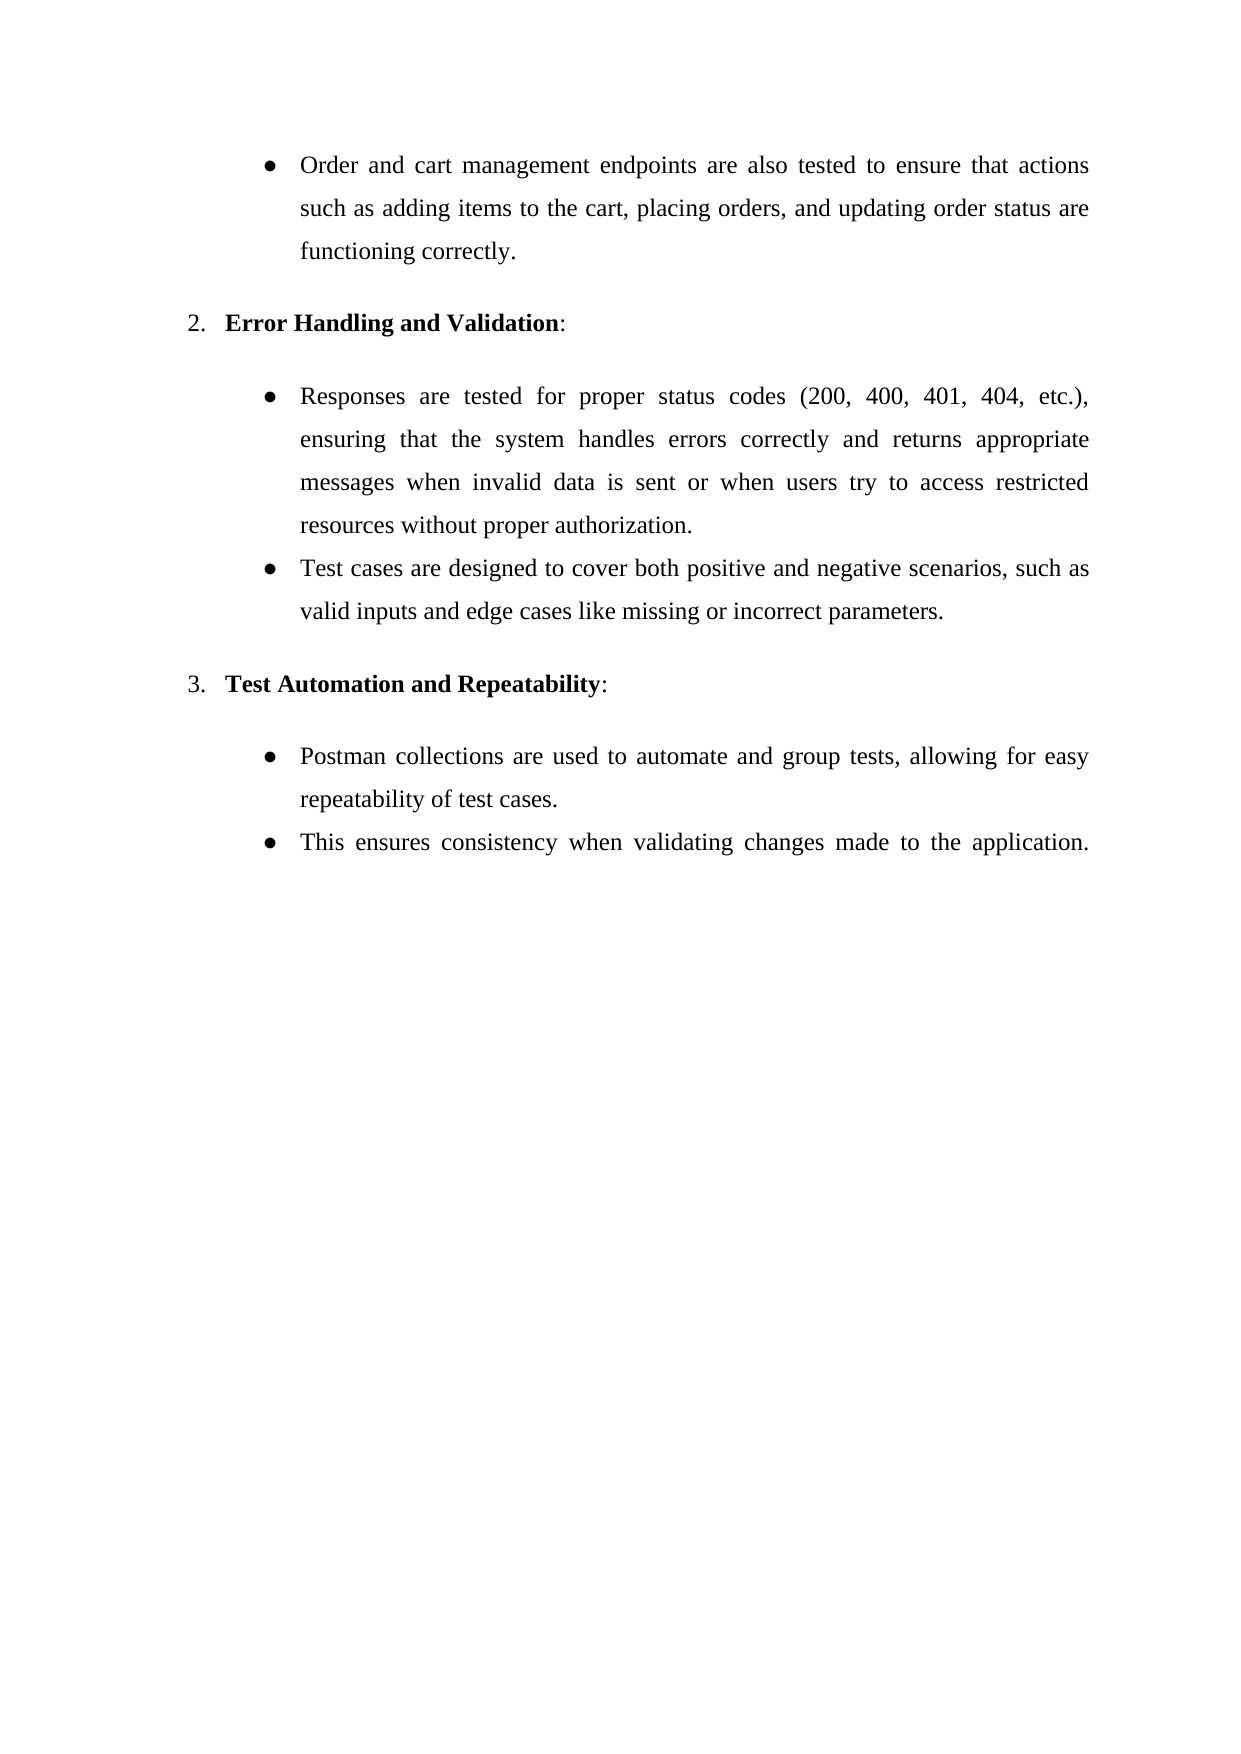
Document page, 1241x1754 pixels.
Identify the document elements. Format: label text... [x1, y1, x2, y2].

list Responses are tested for proper status codes (200, 400, 401, 404, etc.), ensuring that the system handles errors correctly and returns appropriate messages when invalid data is sent or when users try to access restricted resources without proper authorization. [262, 381, 1090, 539]
list Error Handling and Validation: [187, 308, 1090, 337]
list This ensures consistency when validating changes made to the application. [262, 827, 1090, 898]
list Postman collections are used to automate and group tests, allowing for easy repeatability of test cases. [262, 741, 1090, 813]
list Test cases are designed to cover both positive and negative scenarios, such as valid inputs and edge cases like missing or incorrect parameters. [262, 553, 1090, 625]
list Test Automation and Repeatability: [187, 669, 1090, 697]
list Order and cart management endpoints are also tested to ensure that actions such as adding items to the cart, placing orders, and updating order status are functioning correctly. [262, 150, 1090, 265]
